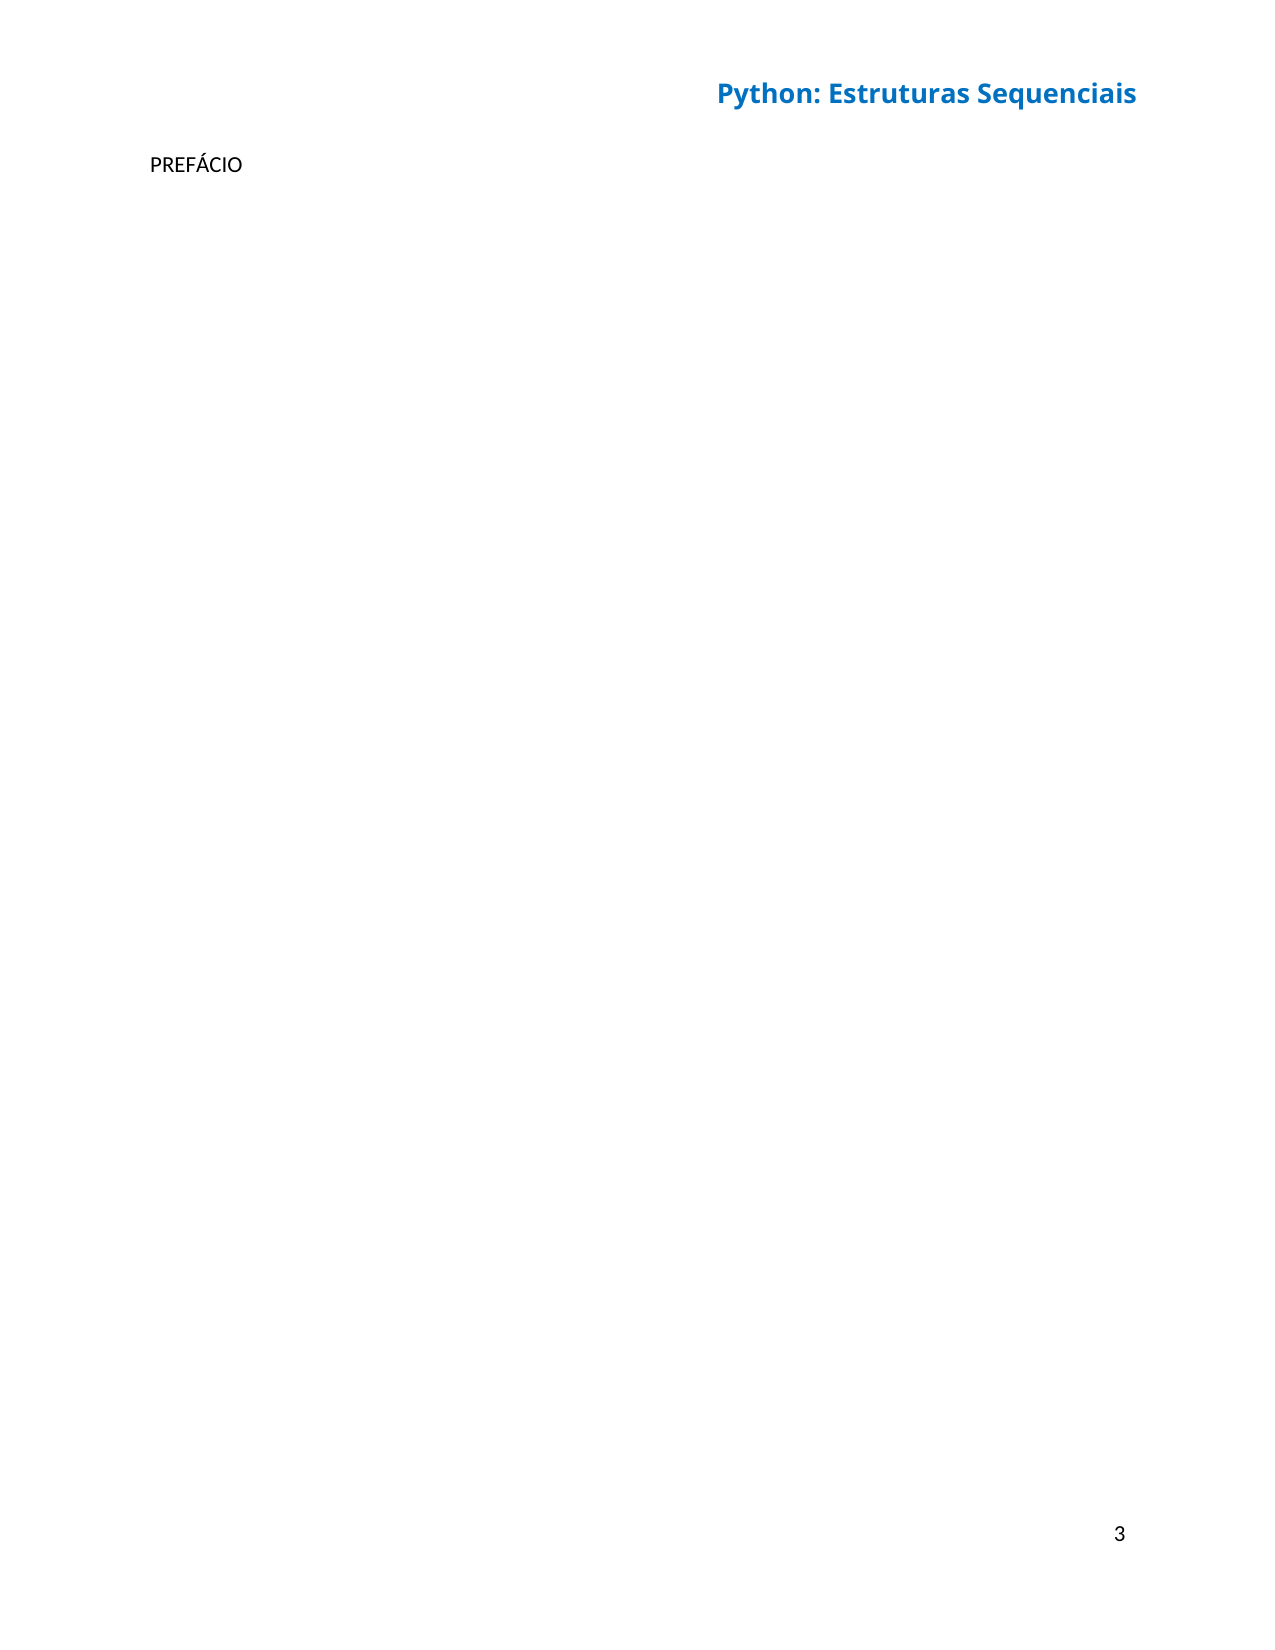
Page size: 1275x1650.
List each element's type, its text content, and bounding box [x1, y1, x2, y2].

text PREFÁCIO [150, 150, 1125, 178]
